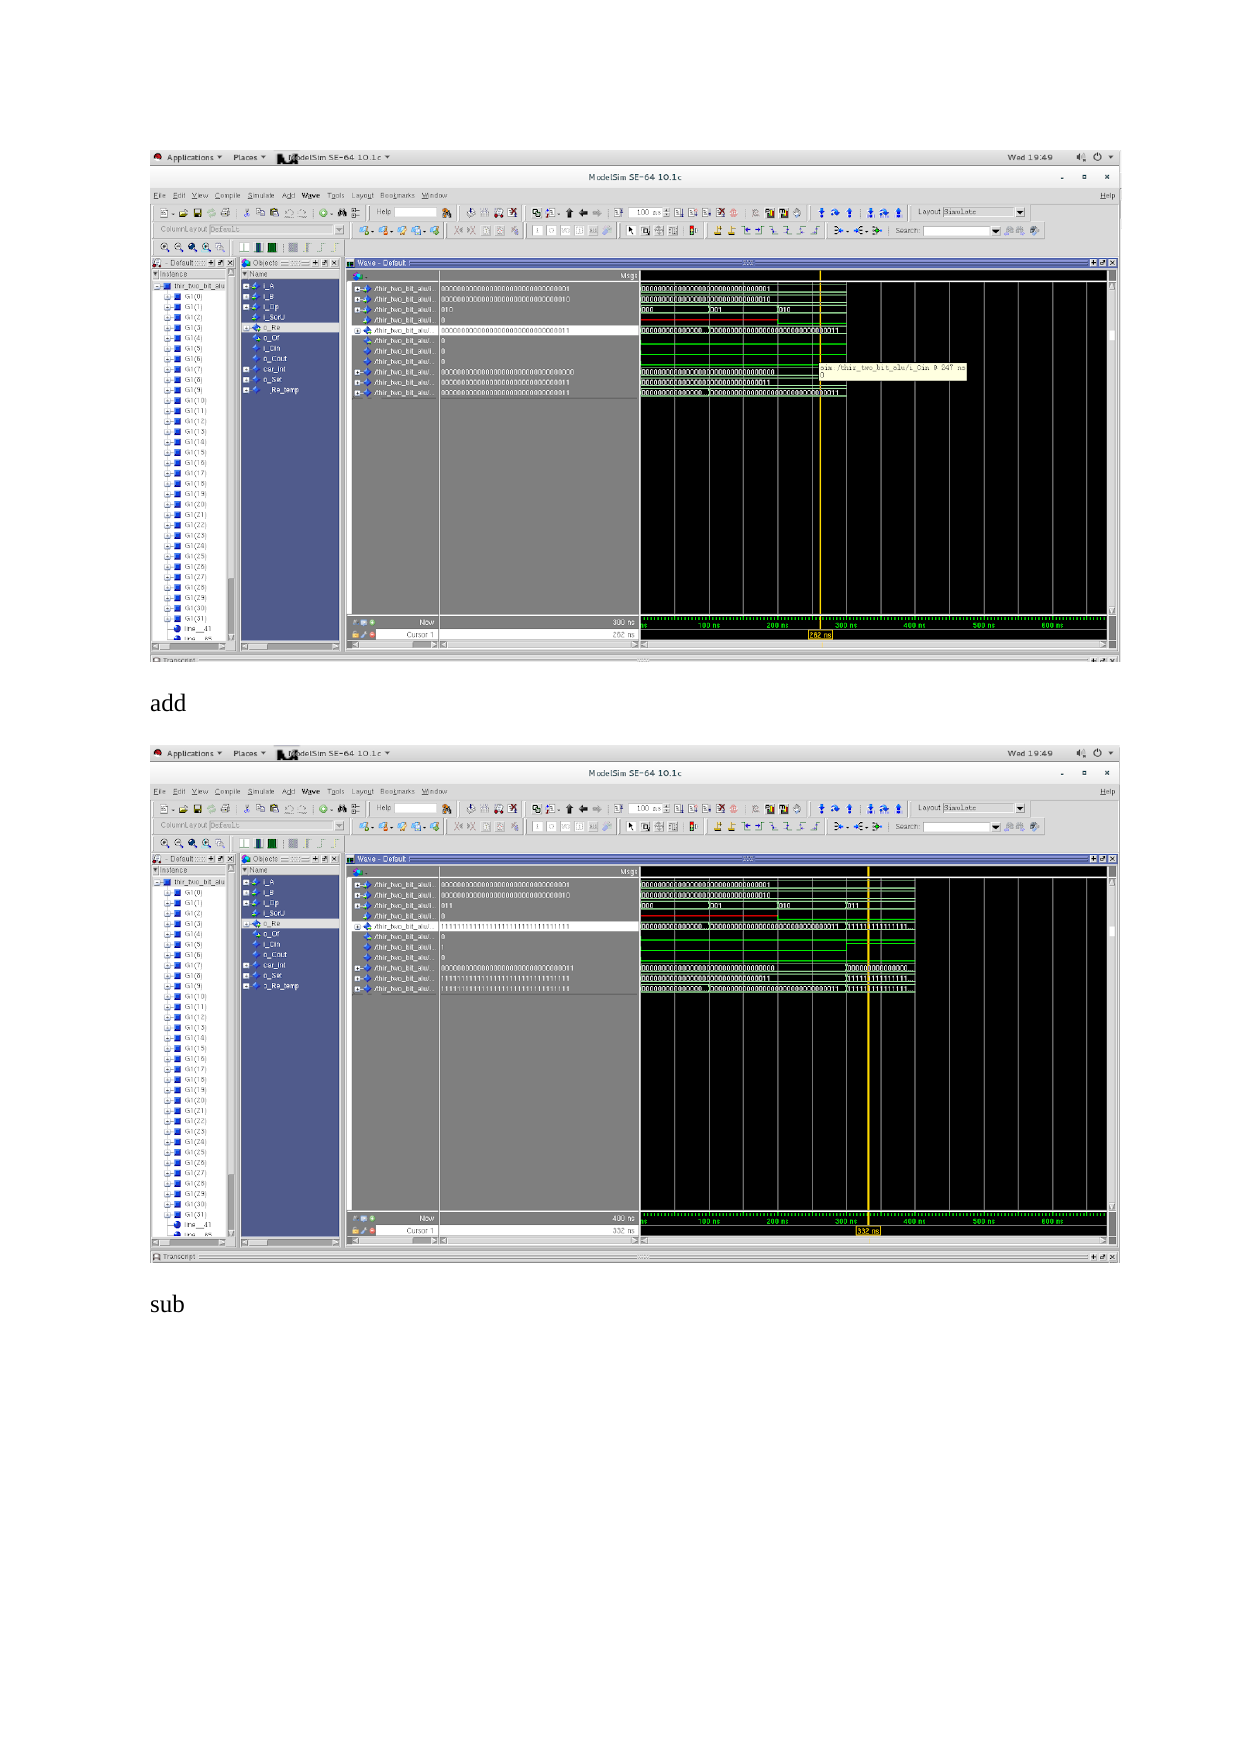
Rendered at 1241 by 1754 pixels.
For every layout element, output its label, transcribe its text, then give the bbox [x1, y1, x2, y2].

picture [150, 745, 1120, 1263]
text add [150, 688, 1090, 717]
picture [150, 150, 1122, 662]
text sub [150, 1289, 1090, 1317]
